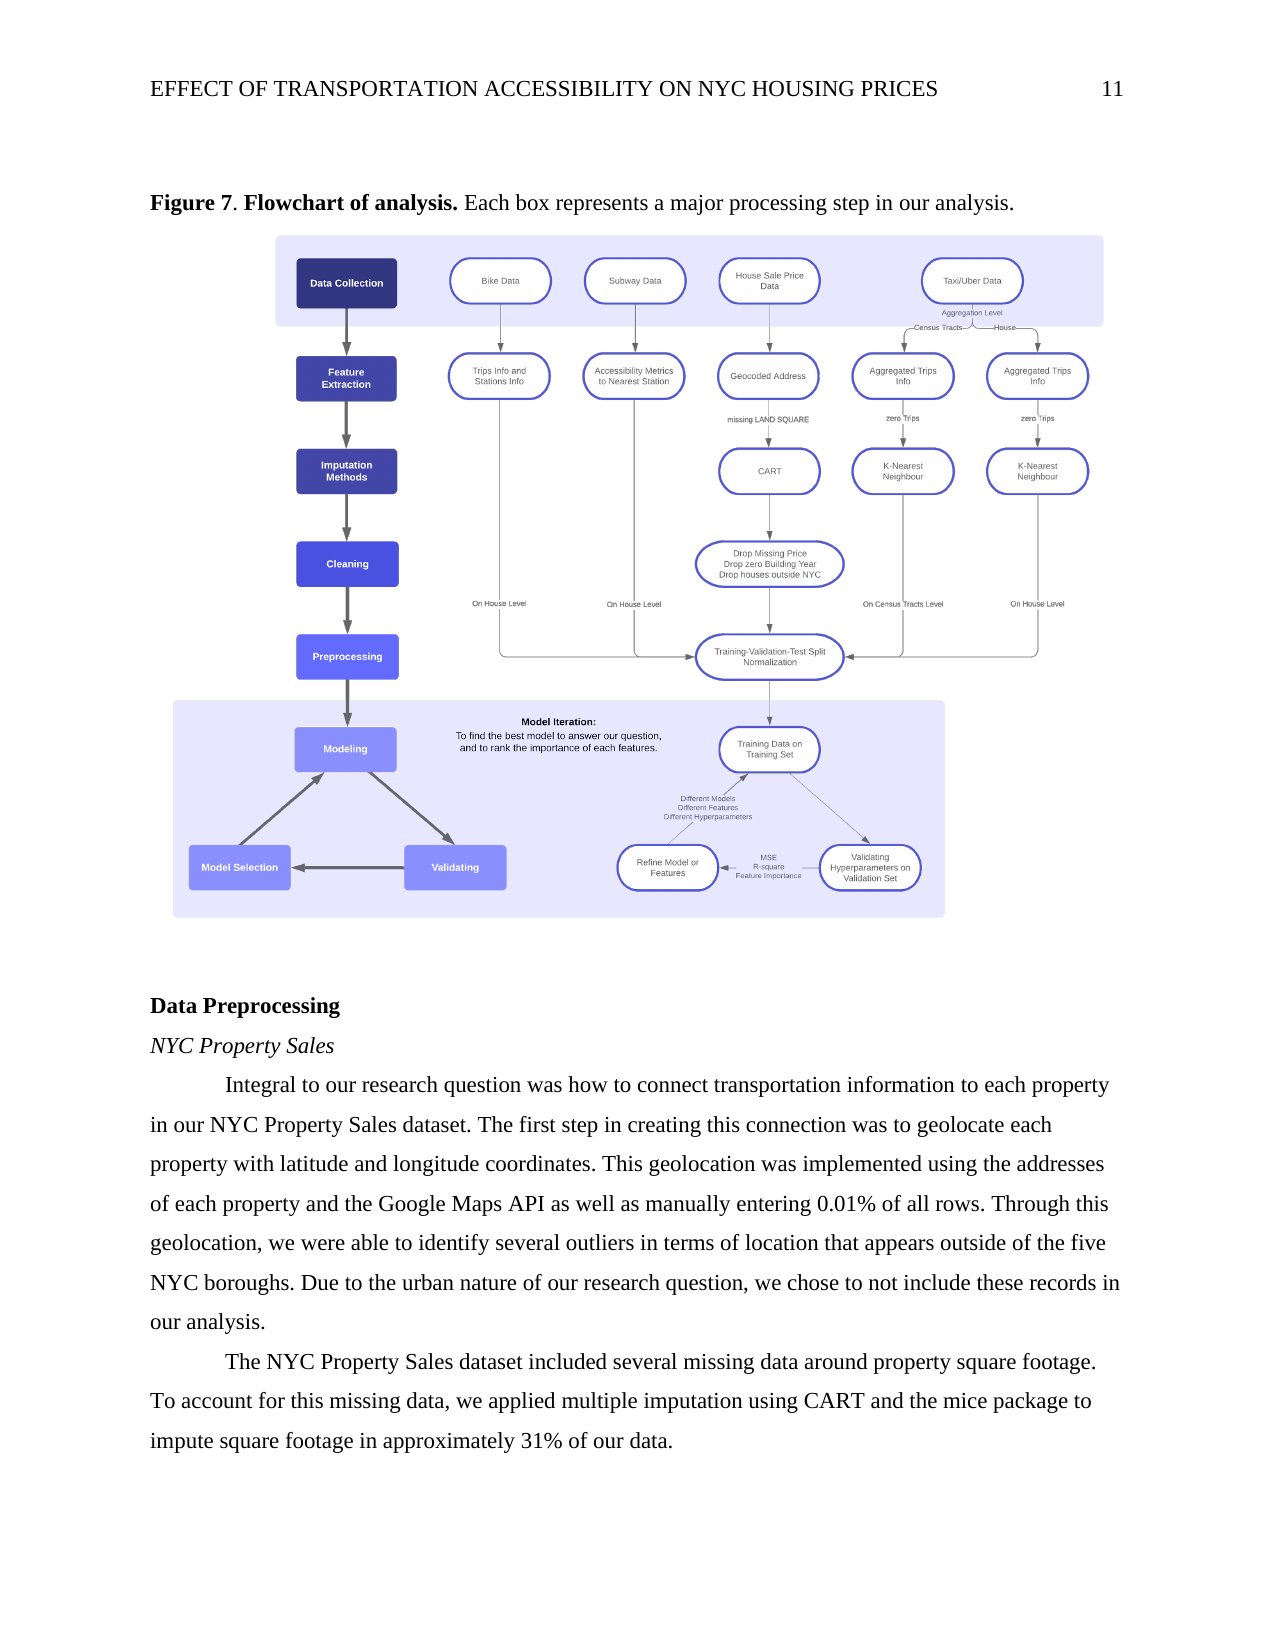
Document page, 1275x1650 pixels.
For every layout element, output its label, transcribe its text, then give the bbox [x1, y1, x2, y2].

text The NYC Property Sales dataset included several missing data around property square footage. To account for this missing data, we applied multiple imputation using CART and the mice package to impute square footage in approximately 31% of our data. [150, 1348, 1125, 1453]
text Integral to our research question was how to connect transportation information to each property in our NYC Property Sales dataset. The first step in creating this connection was to geolocate each property with latitude and longitude coordinates. This geolocation was implemented using the addresses of each property and the Google Maps API as well as manually entering 0.01% of all rows. Through this geolocation, we were able to identify several outliers in terms of location that appears outside of the five NYC boroughs. Due to the urban nature of our research question, we chose to not include these records in our analysis. [150, 1071, 1125, 1335]
picture [150, 228, 1125, 940]
text Data Preprocessing [150, 992, 1125, 1019]
text NYC Property Sales [150, 1032, 1125, 1058]
text Figure 7. Flowchart of analysis. Each box represents a major processing step in our analysis. [150, 189, 1125, 216]
